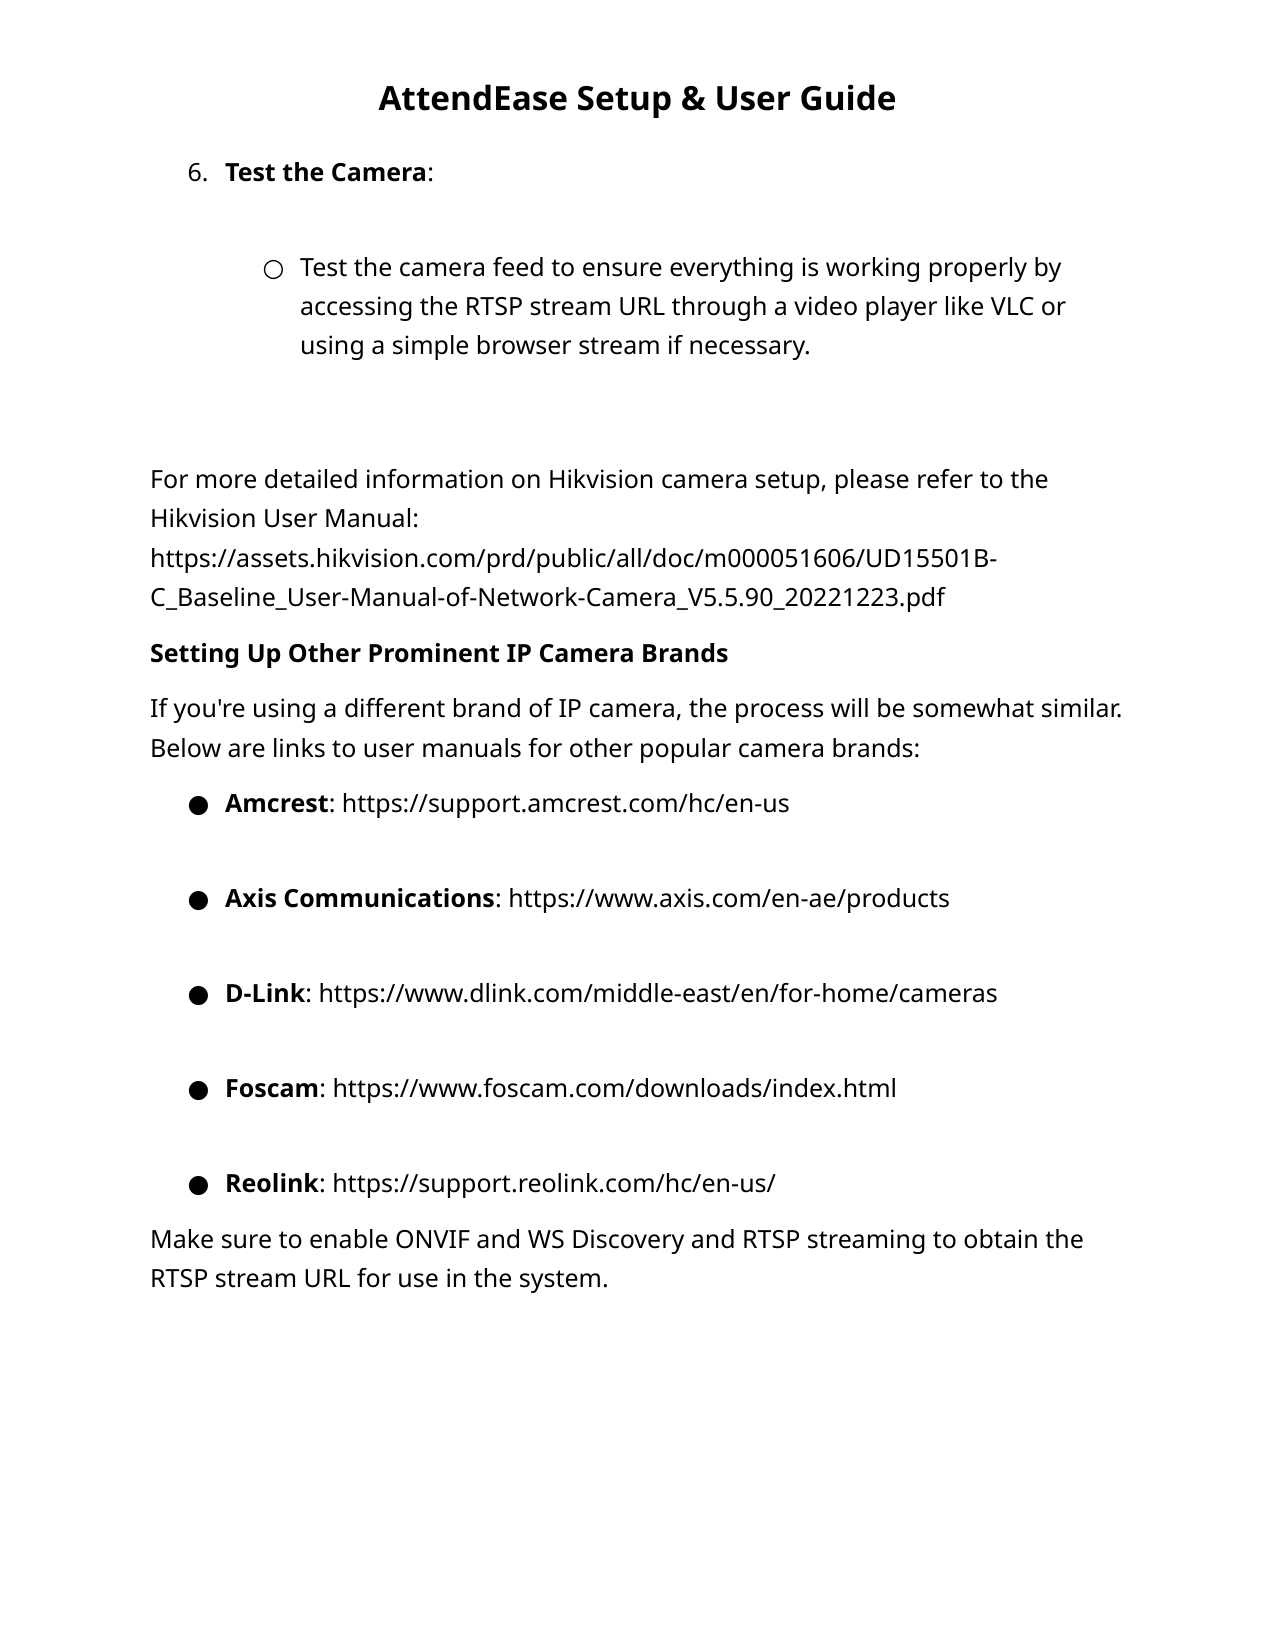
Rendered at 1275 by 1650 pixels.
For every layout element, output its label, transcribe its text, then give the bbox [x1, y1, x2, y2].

list Foscam: https://www.foscam.com/downloads/index.html [187, 1071, 1125, 1144]
list Test the camera feed to ensure everything is working properly by accessing the RTSP stream URL through a video player like VLC or using a simple browser stream if necessary. [262, 249, 1125, 440]
list Test the Camera: [187, 154, 1125, 228]
list Amcrest: https://support.amcrest.com/hc/en-us [187, 786, 1125, 859]
list Axis Communications: https://www.axis.com/en-ae/products [187, 881, 1125, 954]
text For more detailed information on Hikvision camera setup, please refer to the Hikvision User Manual: https://assets.hikvision.com/prd/public/all/doc/m000051606/UD15501B-C_Baseline_User-Manual-of-Network-Camera_V5.5.90_20221223.pdf [150, 462, 1125, 613]
text If you're using a different brand of IP camera, the process will be somewhat similar. Below are links to user manuals for other popular camera brands: [150, 691, 1125, 764]
list D-Link: https://www.dlink.com/middle-east/en/for-home/cameras [187, 976, 1125, 1049]
text Make sure to enable ONVIF and WS Discovery and RTSP streaming to obtain the RTSP stream URL for use in the system. [150, 1222, 1125, 1295]
list Reolink: https://support.reolink.com/hc/en-us/ [187, 1166, 1125, 1200]
text Setting Up Other Prominent IP Camera Brands [150, 635, 1125, 669]
